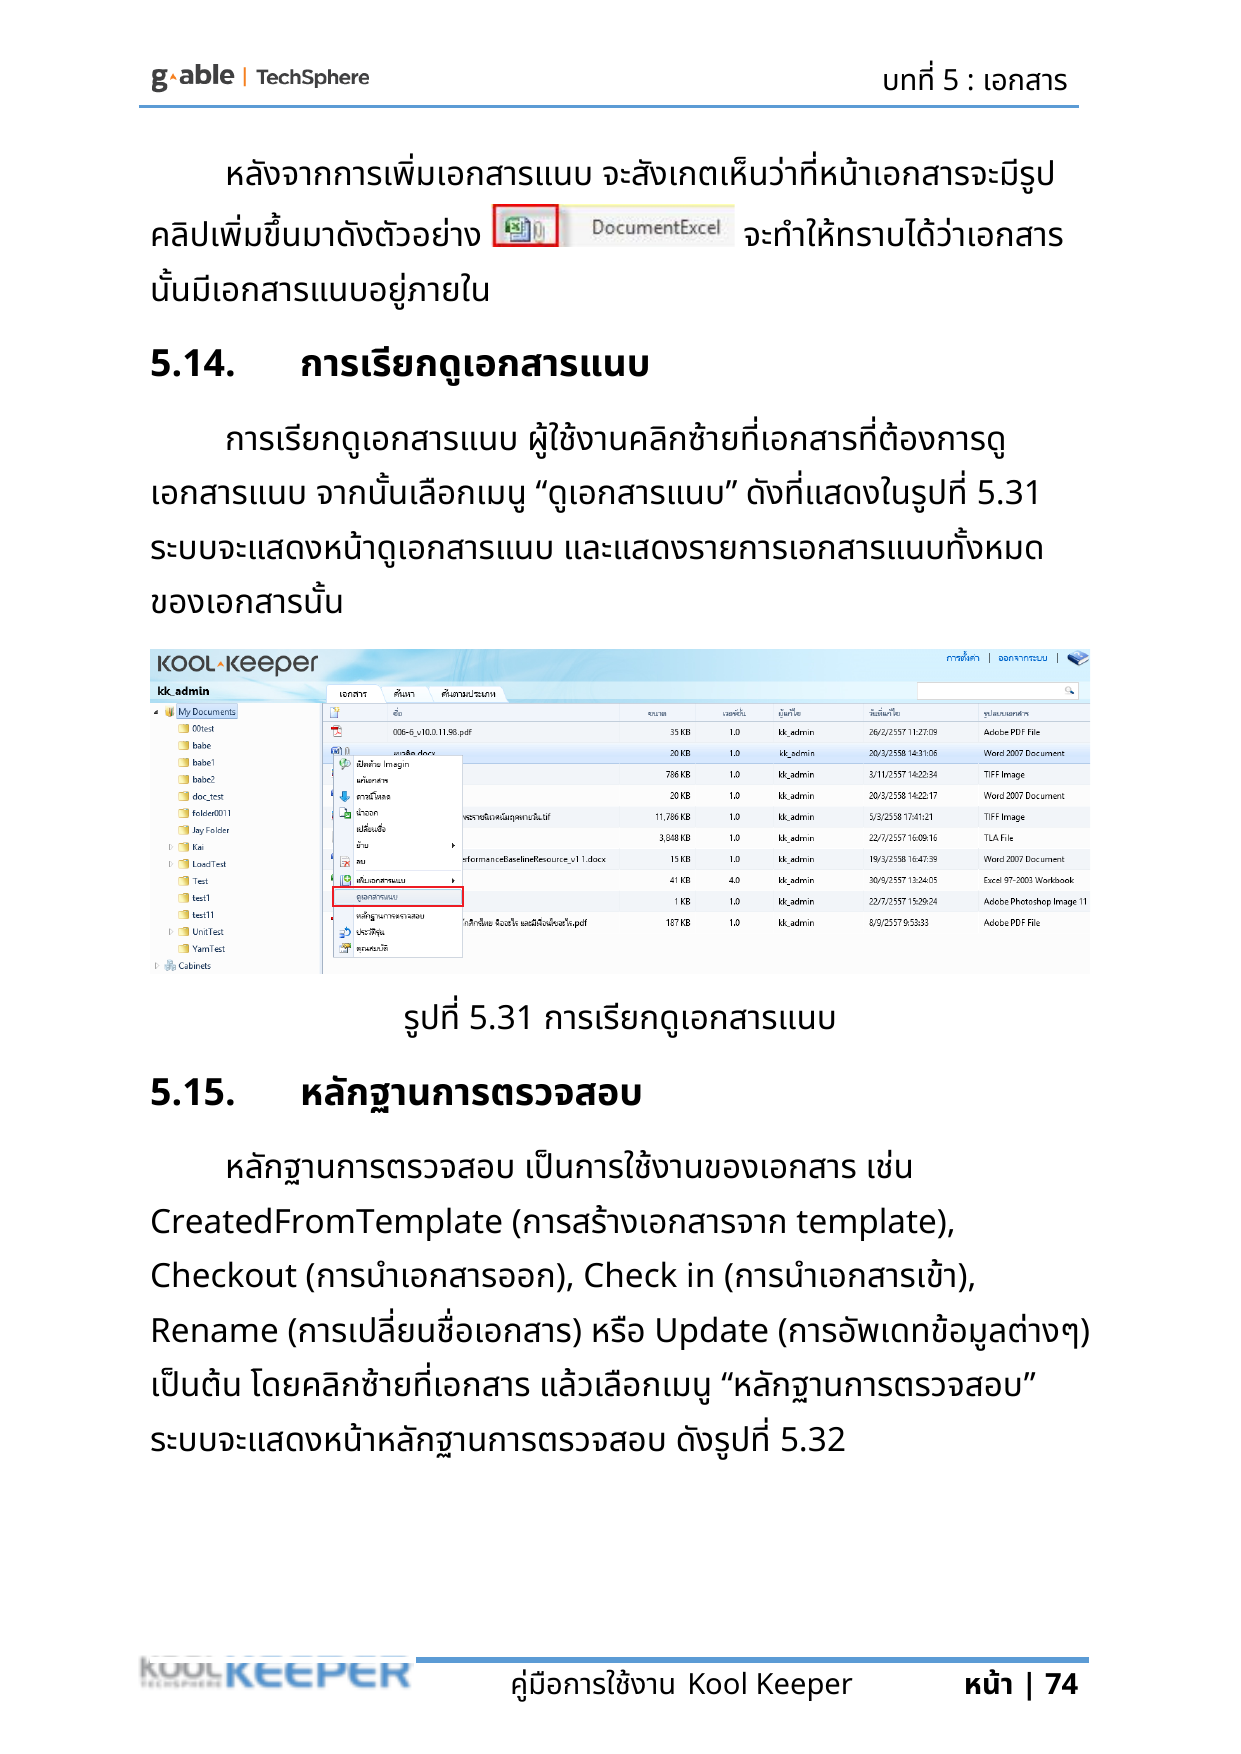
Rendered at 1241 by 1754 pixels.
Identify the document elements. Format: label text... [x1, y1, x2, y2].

picture [150, 649, 1091, 974]
picture [136, 50, 386, 104]
text หลักฐานการตรวจสอบ เป็นการใช้งานของเอกสาร เช่น CreatedFromTemplate (การสร้างเอกสารจาก template), Checkout (การนำเอกสารออก), Check in (การนำเอกสารเข้า), Rename (การเปลี่ยนชื่อเอกสาร) หรือ Update (การอัพเดทข้อมูลต่างๆ) เป็นต้น โดยคลิกซ้ายที่เอกสาร แล้วเลือกเมนู “หลักฐานการตรวจสอบ” ระบบจะแสดงหน้าหลักฐานการตรวจสอบ ดังรูปที่ 5.32 [150, 1143, 1090, 1466]
subtitle หลักฐานการตรวจสอบ [150, 1065, 1090, 1122]
picture [490, 204, 735, 247]
text การเรียกดูเอกสารแนบ ผู้ใช้งานคลิกซ้ายที่เอกสารที่ต้องการดูเอกสารแนบ จากนั้นเลือกเมนู “ดูเอกสารแนบ” ดังที่แสดงในรูปที่ 5.31 ระบบจะแสดงหน้าดูเอกสารแนบ และแสดงรายการเอกสารแนบทั้งหมดของเอกสารนั้น [150, 415, 1090, 628]
picture [137, 1650, 414, 1693]
text รูปที่ 5.31 การเรียกดูเอกสารแนบ [150, 994, 1090, 1044]
subtitle การเรียกดูเอกสารแนบ [150, 337, 1090, 393]
text หลังจากการเพิ่มเอกสารแนบ จะสังเกตเห็นว่าที่หน้าเอกสารจะมีรูปคลิปเพิ่มขึ้นมาดังตัวอย่าง จะทำให้ทราบได้ว่าเอกสารนั้นมีเอกสารแนบอยู่ภายใน [150, 150, 1090, 316]
